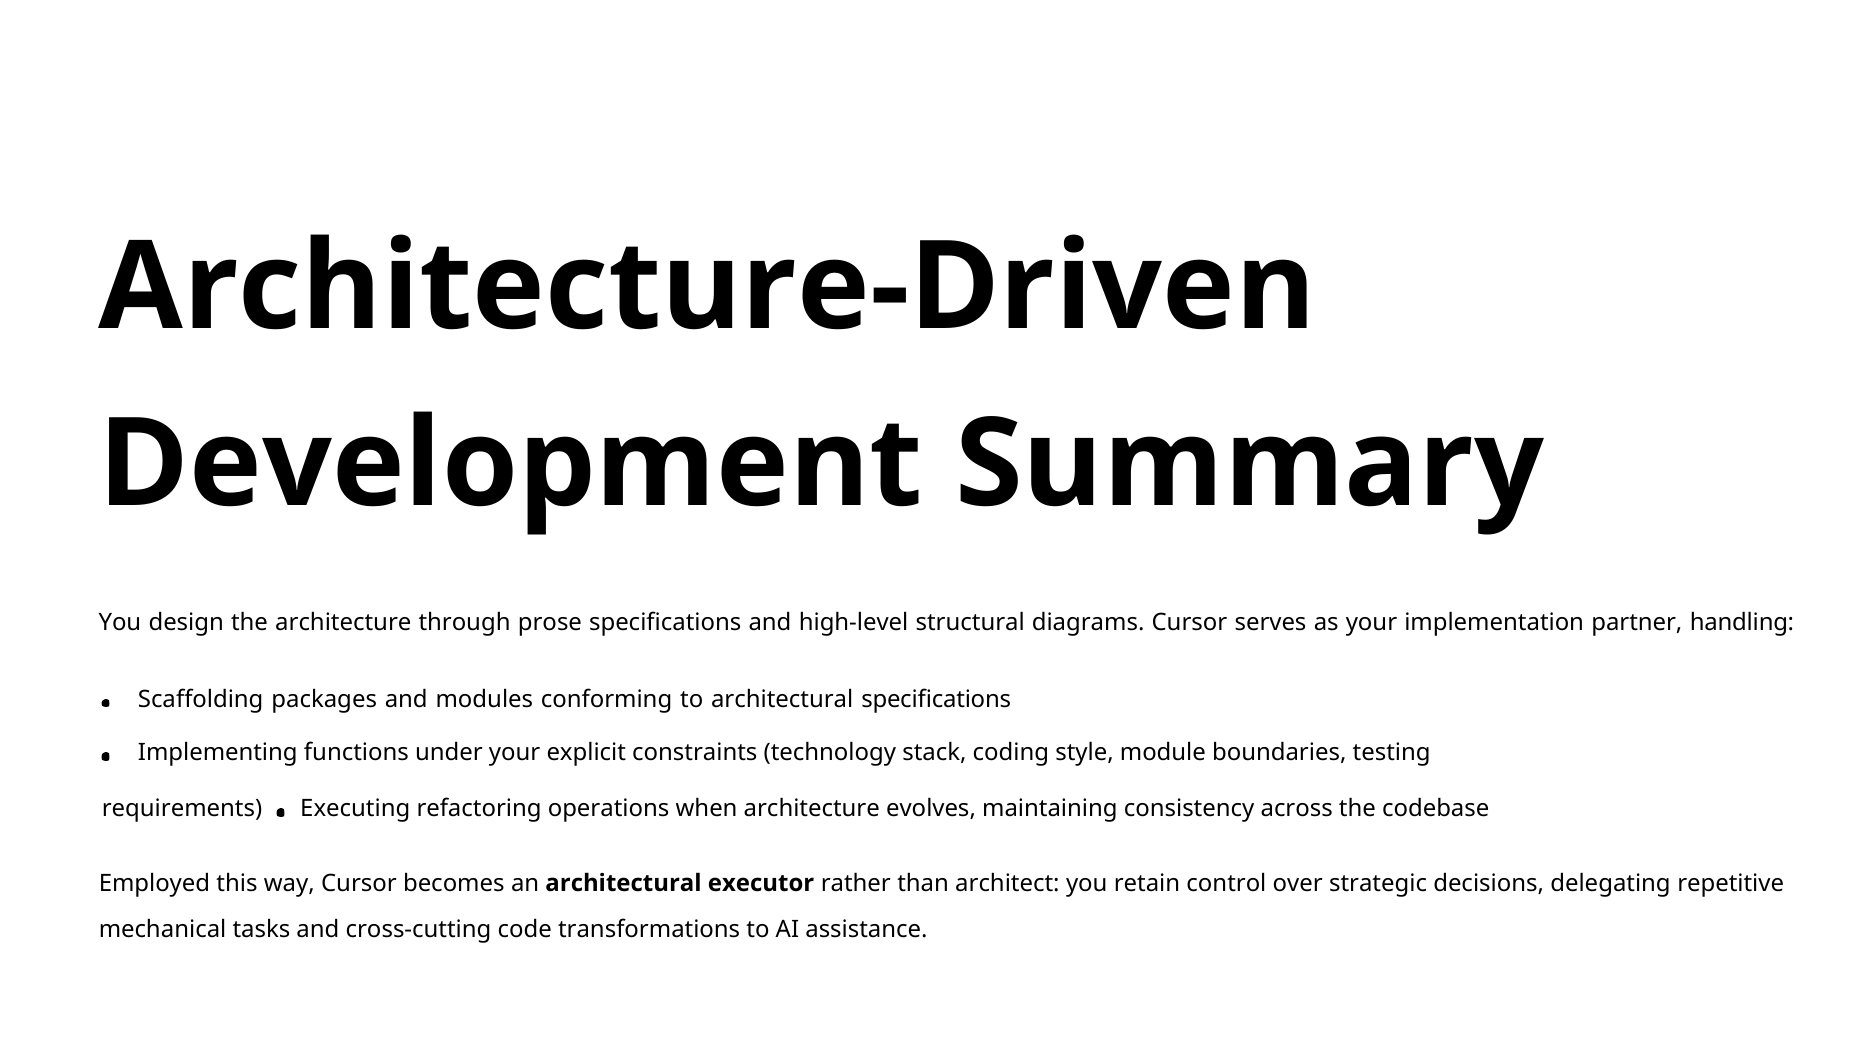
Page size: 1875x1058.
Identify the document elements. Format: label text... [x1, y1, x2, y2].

picture [101, 699, 110, 707]
subtitle Architecture-Driven Development Summary [98, 197, 1800, 542]
text Employed this way, Cursor becomes an architectural executor rather than architect: you retain control over strategic decisions, delegating repetitive mechanical tasks and cross-cutting code transformations to AI assistance. [98, 866, 1800, 944]
picture [276, 808, 285, 817]
text You design the architecture through prose specifications and high-level structural diagrams. Cursor serves as your implementation partner, handling: [98, 605, 1800, 637]
text Implementing functions under your explicit constraints (technology stack, coding style, module boundaries, testing requirements) Executing refactoring operations when architecture evolves, maintaining consistency across the codebase [102, 735, 1554, 824]
picture [101, 752, 110, 761]
text Scaffolding packages and modules conforming to architectural specifications [102, 681, 1800, 714]
